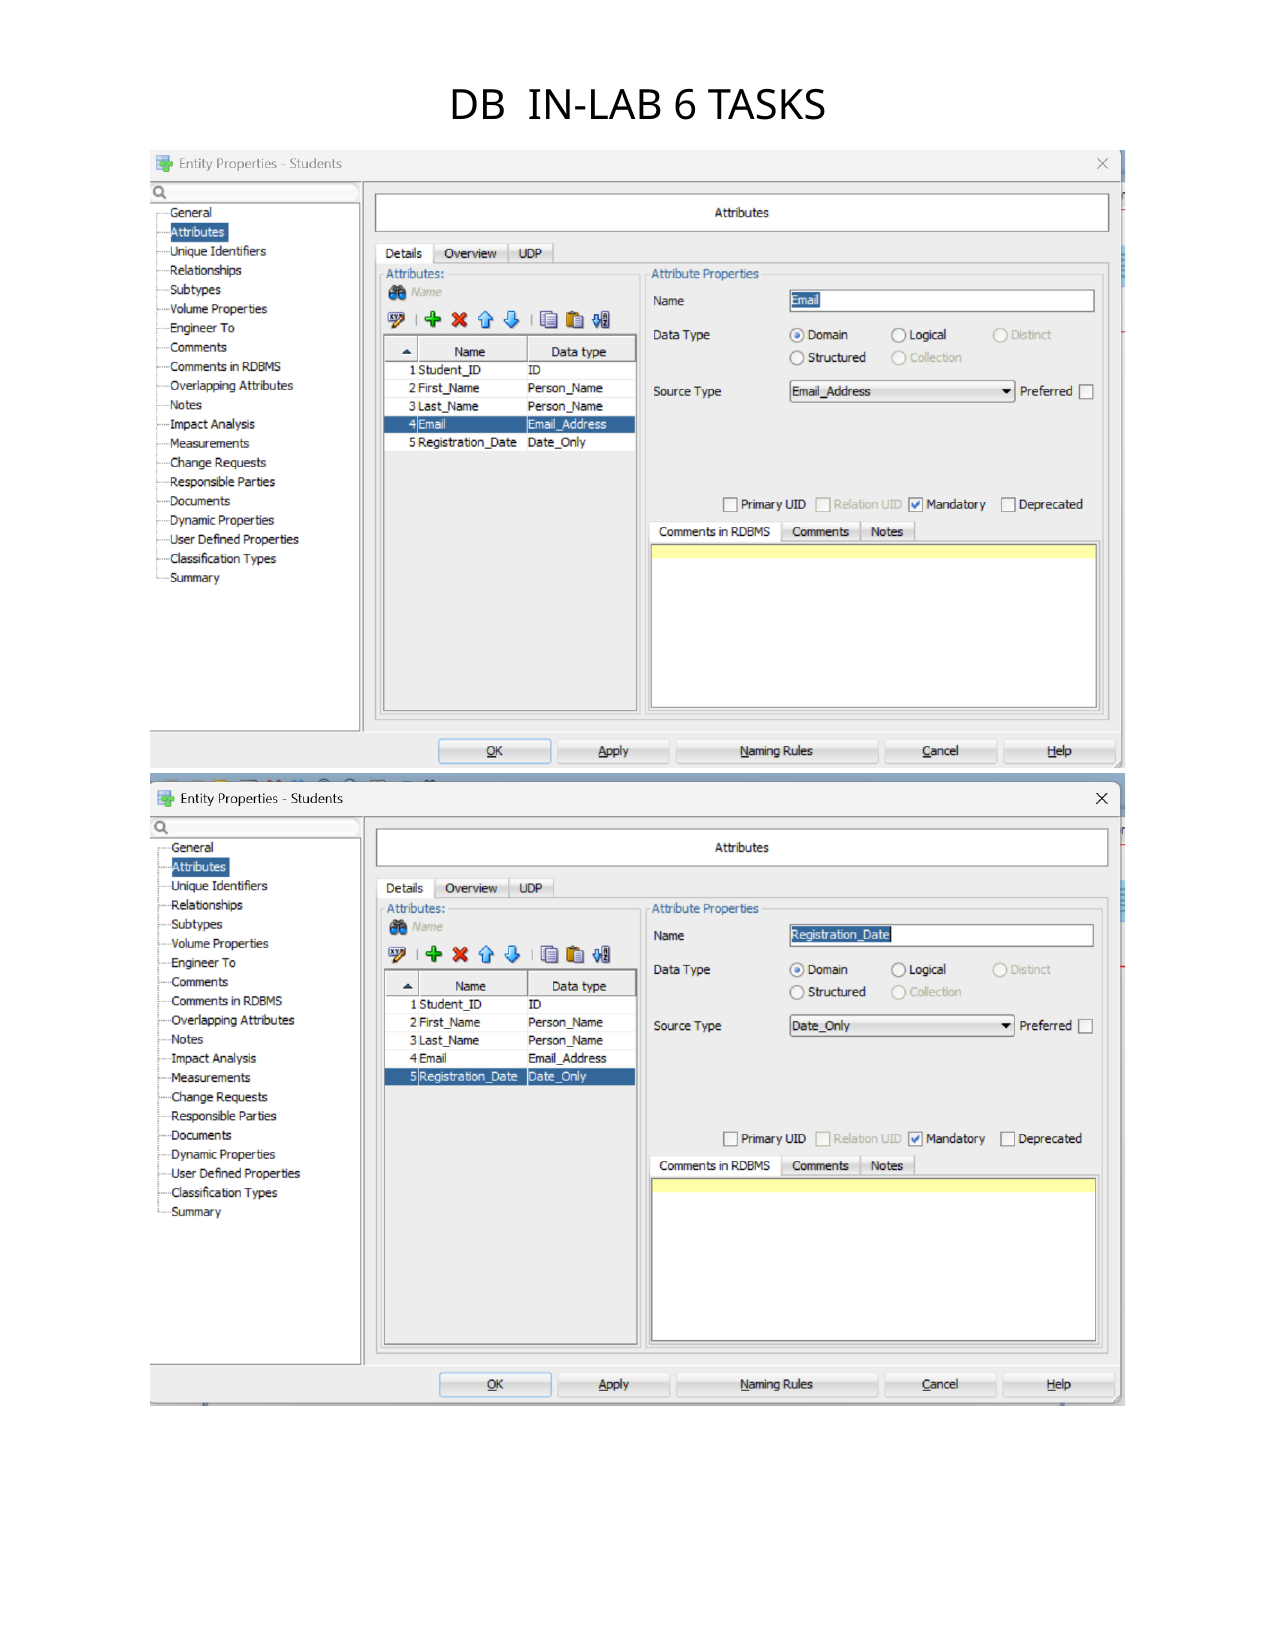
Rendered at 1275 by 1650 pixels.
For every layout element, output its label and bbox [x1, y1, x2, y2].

picture [150, 150, 1125, 768]
picture [150, 773, 1125, 1406]
